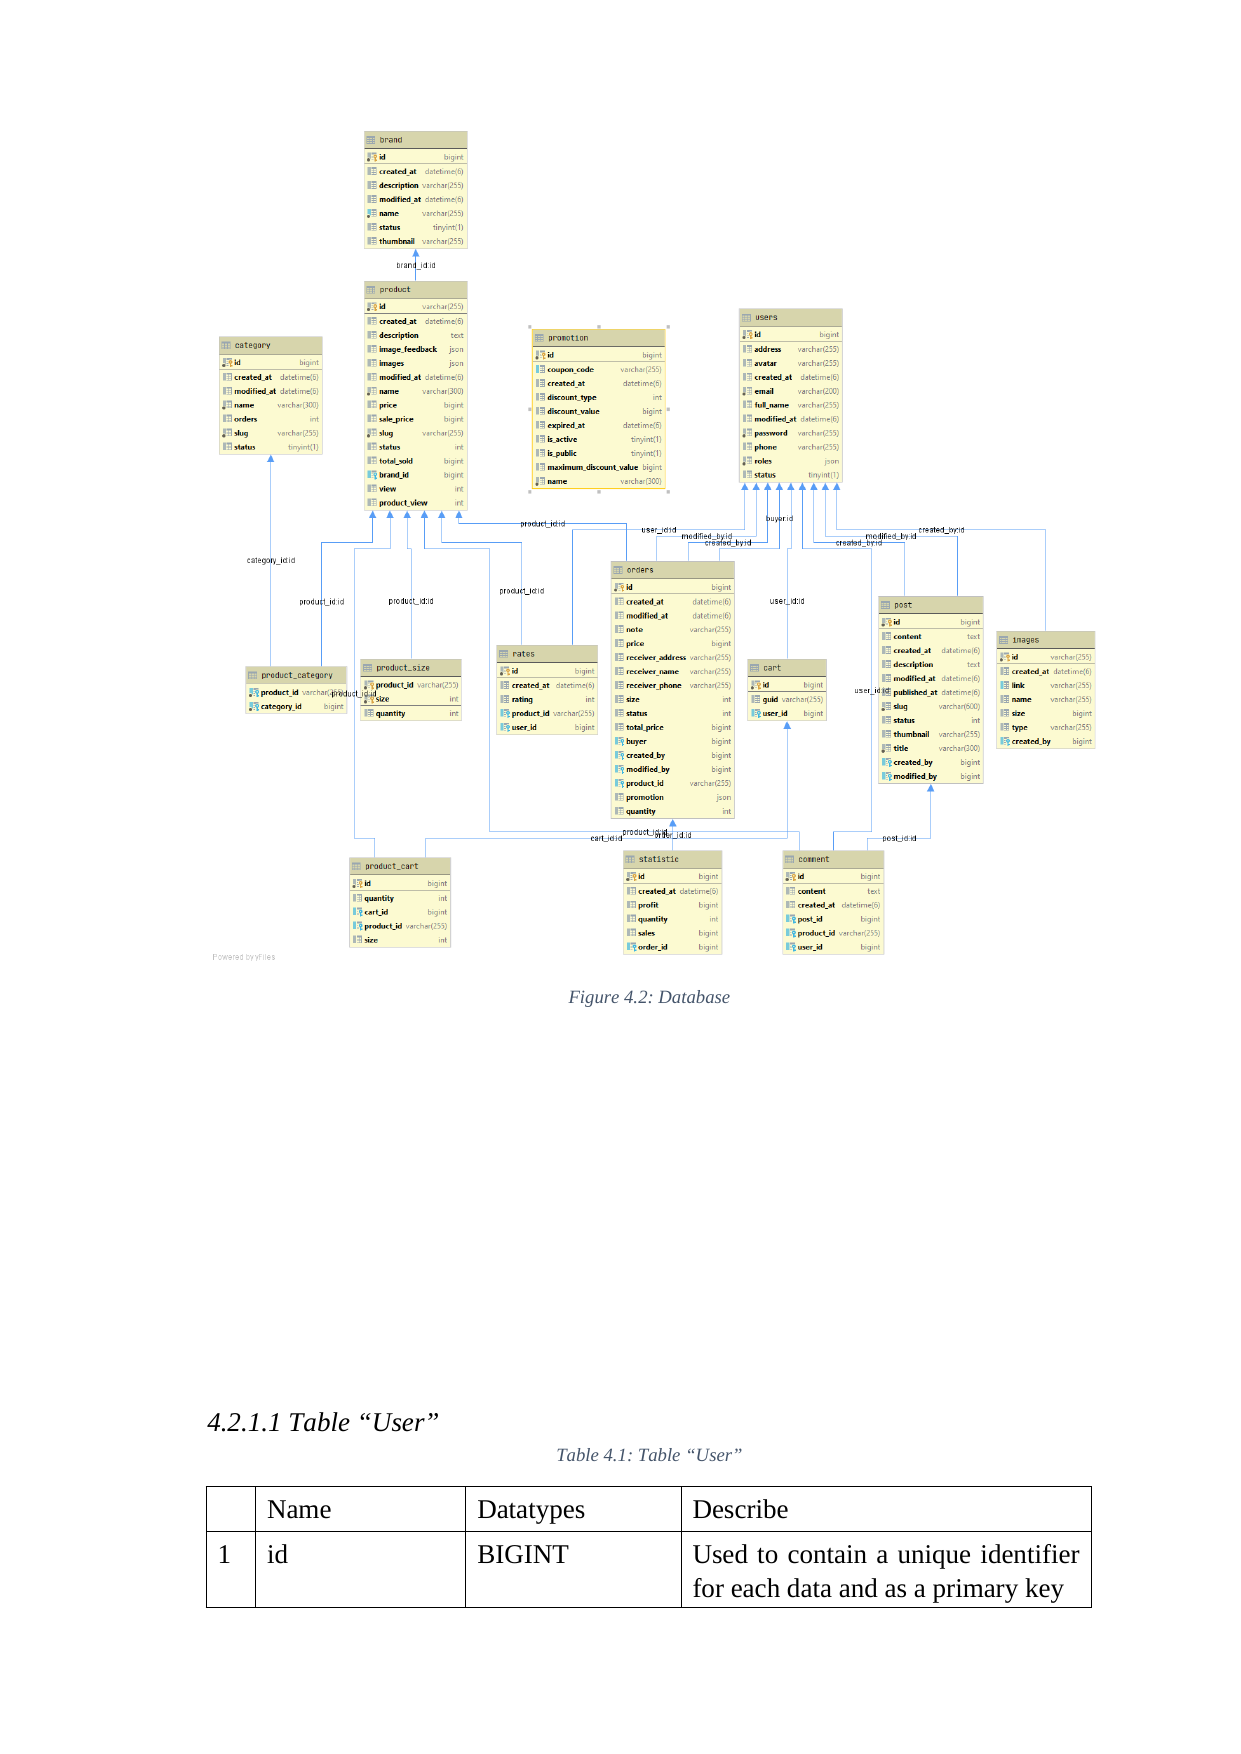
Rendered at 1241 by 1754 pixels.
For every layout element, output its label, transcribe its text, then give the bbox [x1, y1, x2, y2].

text Figure 4.2: Database [207, 986, 1093, 1007]
table_header [207, 1487, 255, 1531]
table_cell id [256, 1532, 465, 1607]
table_header Describe [682, 1487, 1091, 1531]
picture [207, 118, 1108, 967]
table_cell Used to contain a unique identifier for each data and as a primary key [682, 1532, 1091, 1607]
subtitle 4.2.1.1 Table “User” [207, 1406, 1093, 1438]
table_header Datatypes [466, 1487, 681, 1531]
table_header Name [256, 1487, 465, 1531]
table_cell BIGINT [466, 1532, 681, 1607]
text Table 4.1: Table “User” [207, 1444, 1093, 1465]
table_cell 1 [207, 1532, 255, 1607]
